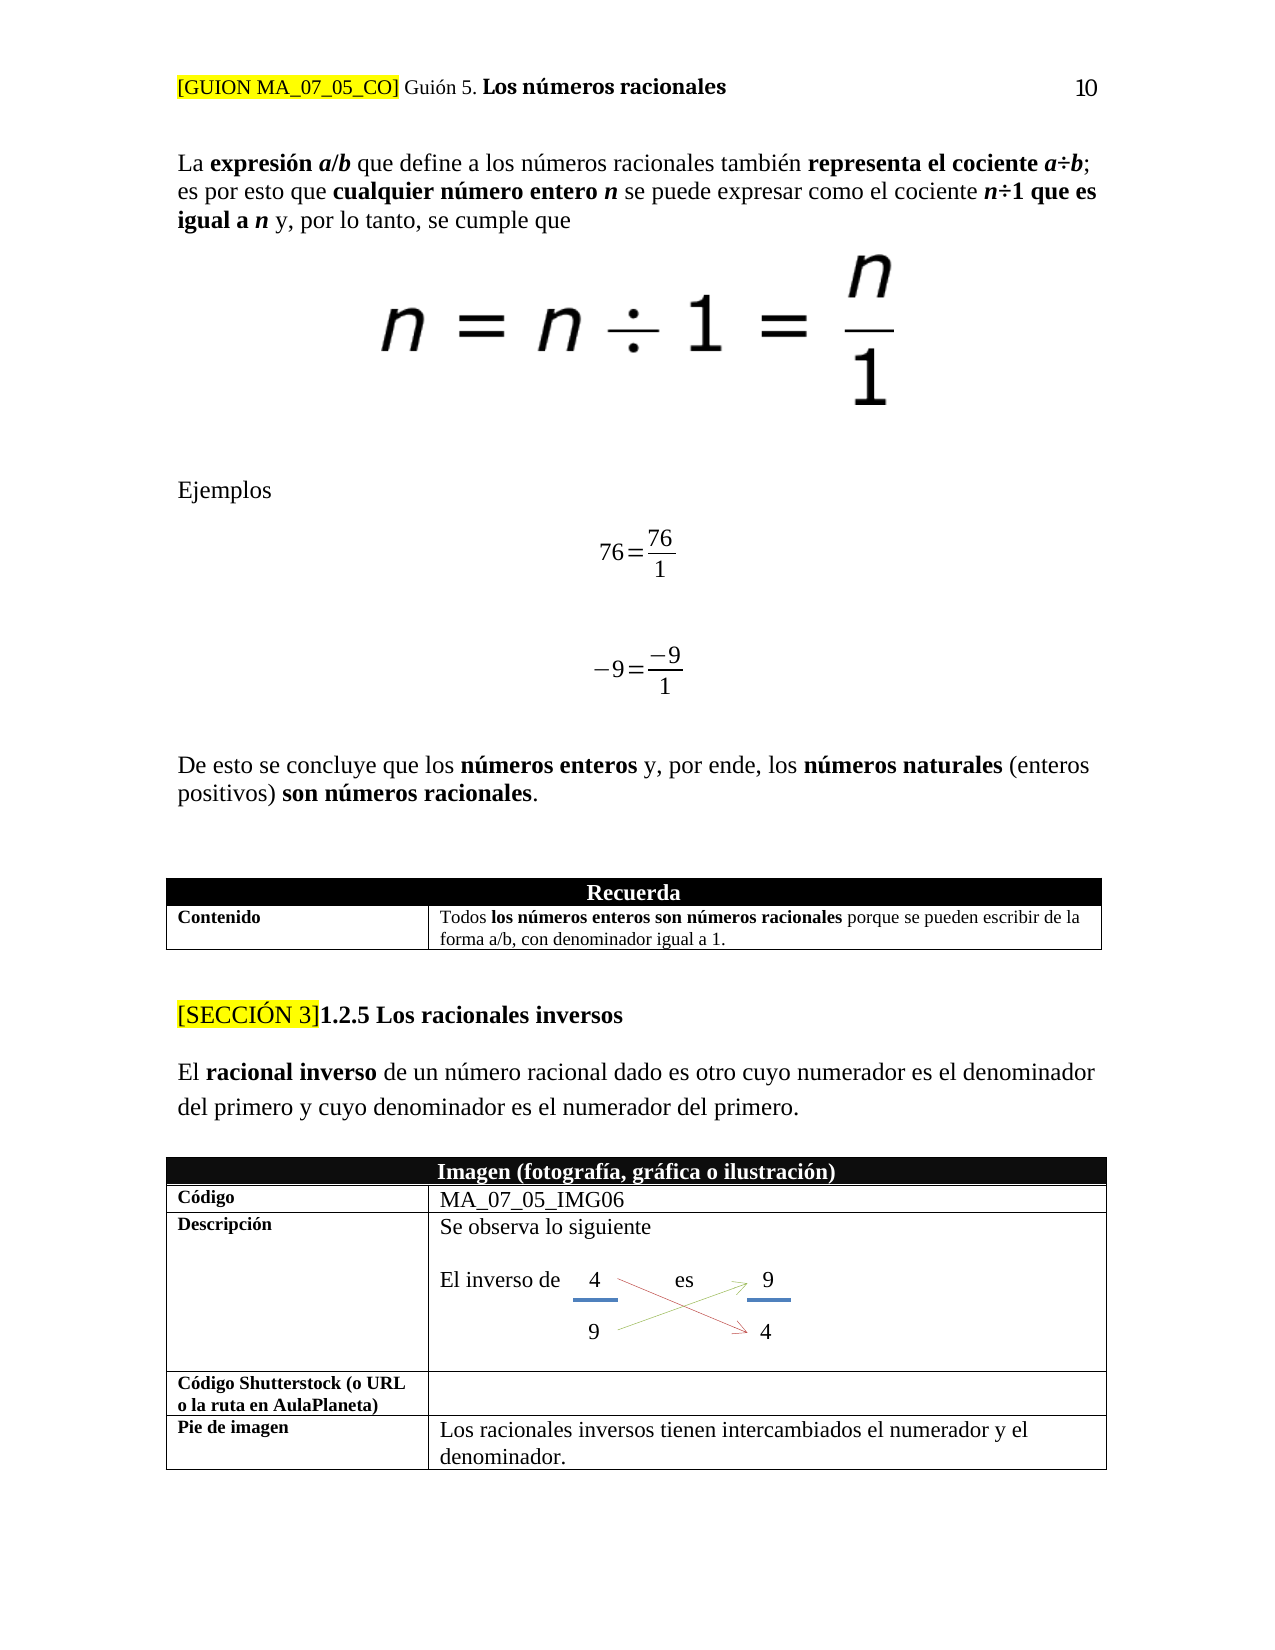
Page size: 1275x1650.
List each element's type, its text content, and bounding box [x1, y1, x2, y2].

text El racional inverso de un número racional dado es otro cuyo numerador es el denominador del primero y cuyo denominador es el numerador del primero. [177, 1049, 1098, 1121]
table_cell MA_07_05_IMG06 [429, 1186, 1106, 1212]
table_cell Código Shutterstock (o URL o la ruta en AulaPlaneta) [167, 1372, 428, 1415]
table_header Imagen (fotografía, gráfica o ilustración) [167, 1158, 1106, 1184]
table_header Recuerda [167, 879, 1101, 905]
text [SECCIÓN 3]1.2.5 Los racionales inversos [319, 1000, 1098, 1028]
text De esto se concluye que los números enteros y, por ende, los números naturales (enteros positivos) son números racionales. [177, 750, 1098, 807]
table_cell Los racionales inversos tienen intercambiados el numerador y el denominador. [429, 1416, 1106, 1469]
text La expresión a/b que define a los números racionales también representa el cociente a÷b; es por esto que cualquier número entero n se puede expresar como el cociente n÷1 que es igual a n y, por lo tanto, se cumple que [177, 148, 1098, 234]
table_cell Contenido [167, 906, 428, 949]
table_cell Se observa lo siguiente El inverso de 4 es 9 9 4 [429, 1213, 1106, 1371]
table_cell Código [167, 1186, 428, 1212]
table_cell Descripción [167, 1213, 428, 1371]
text Ejemplos [177, 475, 1098, 504]
picture [381, 254, 894, 405]
table_cell Todos los números enteros son números racionales porque se pueden escribir de la forma a/b, con denominador igual a 1. [429, 906, 1101, 949]
table_cell [429, 1372, 1106, 1415]
table_cell Pie de imagen [167, 1416, 428, 1469]
